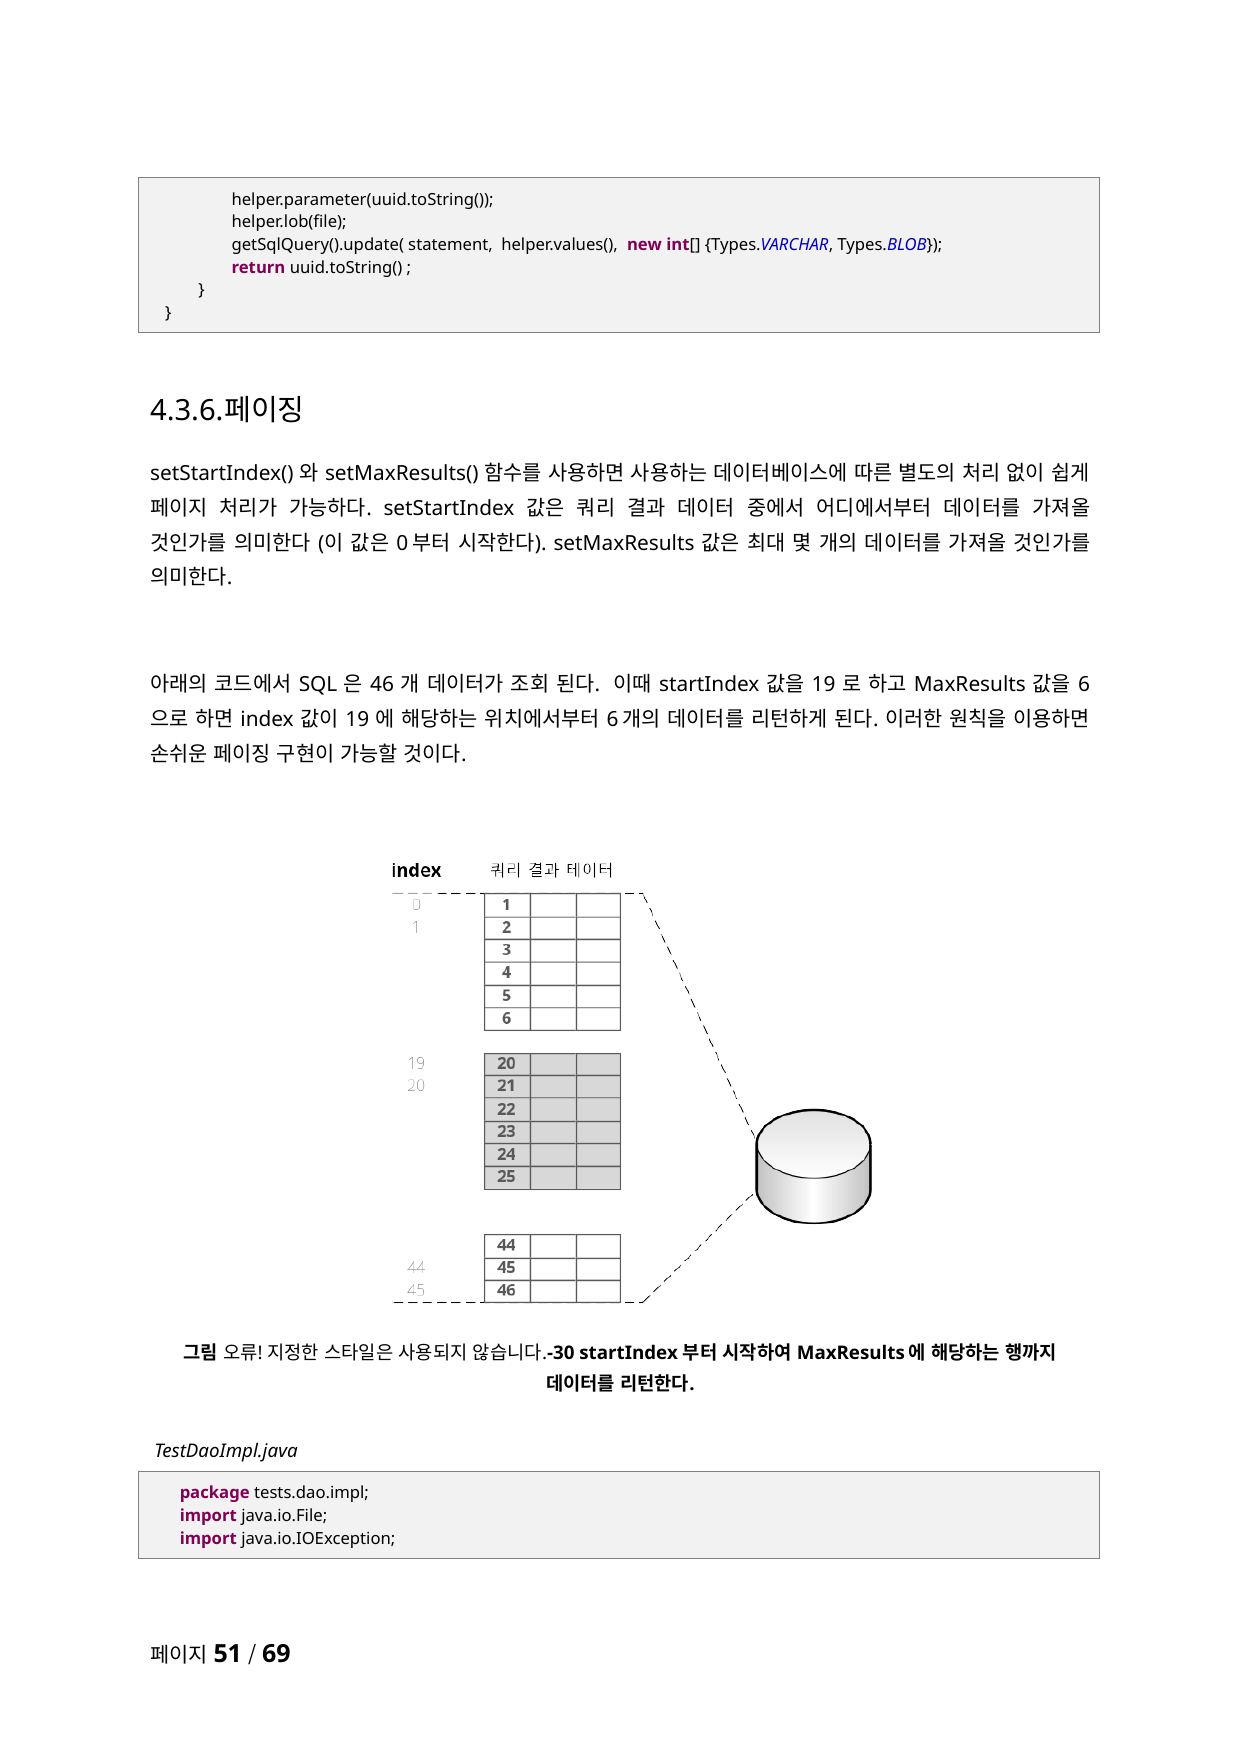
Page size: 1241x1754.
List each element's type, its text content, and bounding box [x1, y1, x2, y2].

text setStartIndex() 와 setMaxResults() 함수를 사용하면 사용하는 데이터베이스에 따른 별도의 처리 없이 쉽게 페이지 처리가 가능하다. setStartIndex 값은 쿼리 결과 데이터 중에서 어디에서부터 데이터를 가져올 것인가를 의미한다 (이 값은 0부터 시작한다). setMaxResults 값은 최대 몇 개의 데이터를 가져올 것인가를 의미한다. [150, 456, 1090, 591]
text 아래의 코드에서 SQL 은 46 개 데이터가 조회 된다. 이때 startIndex 값을 19 로 하고 MaxResults 값을 6 으로 하면 index 값이 19 에 해당하는 위치에서부터 6개의 데이터를 리턴하게 된다. 이러한 원칙을 이용하면 손쉬운 페이징 구현이 가능할 것이다. [150, 667, 1090, 767]
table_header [139, 178, 1099, 332]
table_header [139, 1472, 1099, 1558]
subtitle 페이징 [150, 387, 1090, 429]
